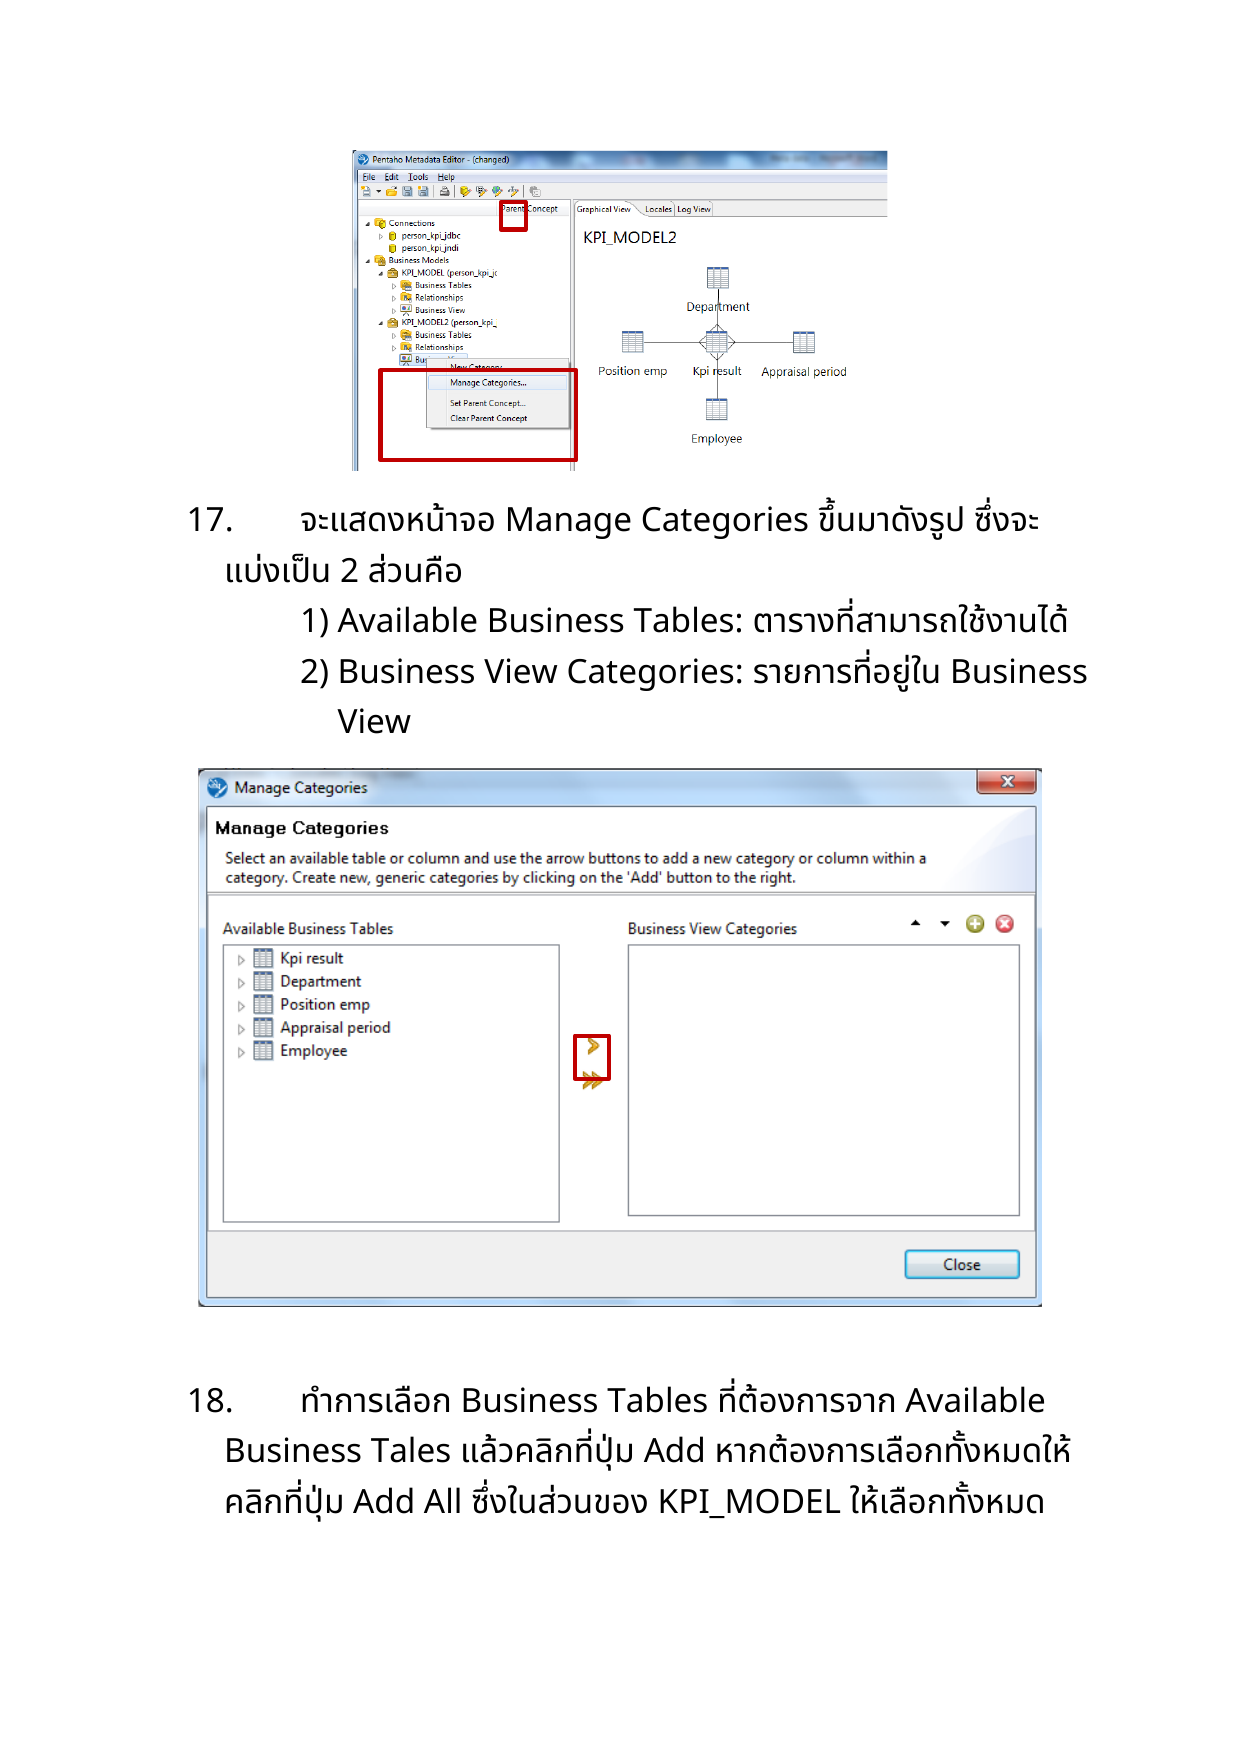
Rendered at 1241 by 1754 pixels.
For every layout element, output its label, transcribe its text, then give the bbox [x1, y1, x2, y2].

picture [198, 768, 1042, 1307]
list Available Business Tables: ตารางที่สามารถใช้งานได้ [300, 597, 1090, 648]
picture [352, 150, 888, 471]
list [187, 1376, 1090, 1528]
list Business View Categories: รายการที่อยู่ใน Business View [300, 648, 1090, 744]
list จะแสดงหน้าจอ Manage Categories ขึ้นมาดังรูป ซึ่งจะแบ่งเป็น 2 ส่วนคือ [186, 496, 1090, 597]
